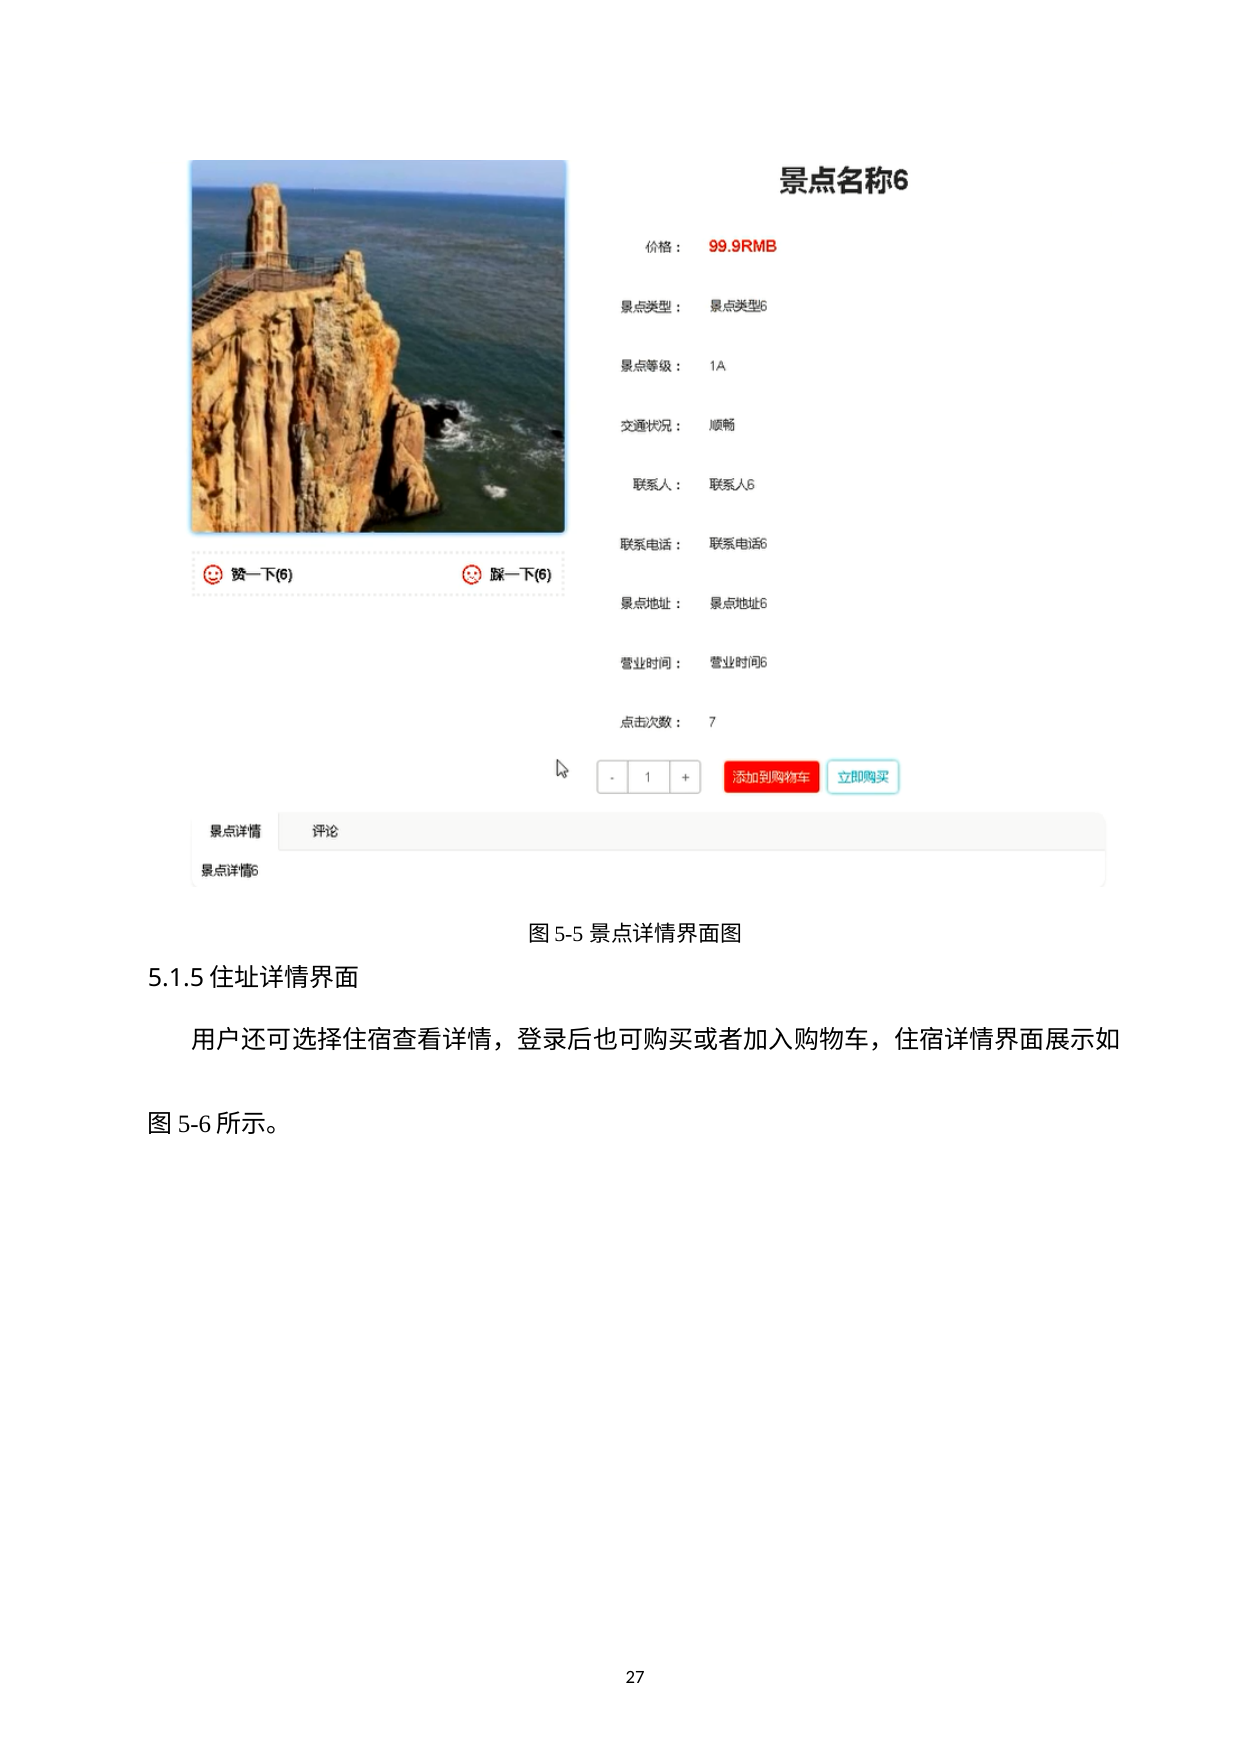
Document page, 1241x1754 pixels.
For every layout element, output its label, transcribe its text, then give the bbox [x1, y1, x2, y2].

picture [147, 160, 1123, 887]
text 图5-5 景点详情界面图 [148, 916, 1122, 948]
text 用户还可选择住宿查看详情，登录后也可购买或者加入购物车，住宿详情界面展示如图5-6所示。 [148, 1005, 1122, 1154]
subtitle 5.1.5住址详情界面 [148, 958, 1122, 994]
